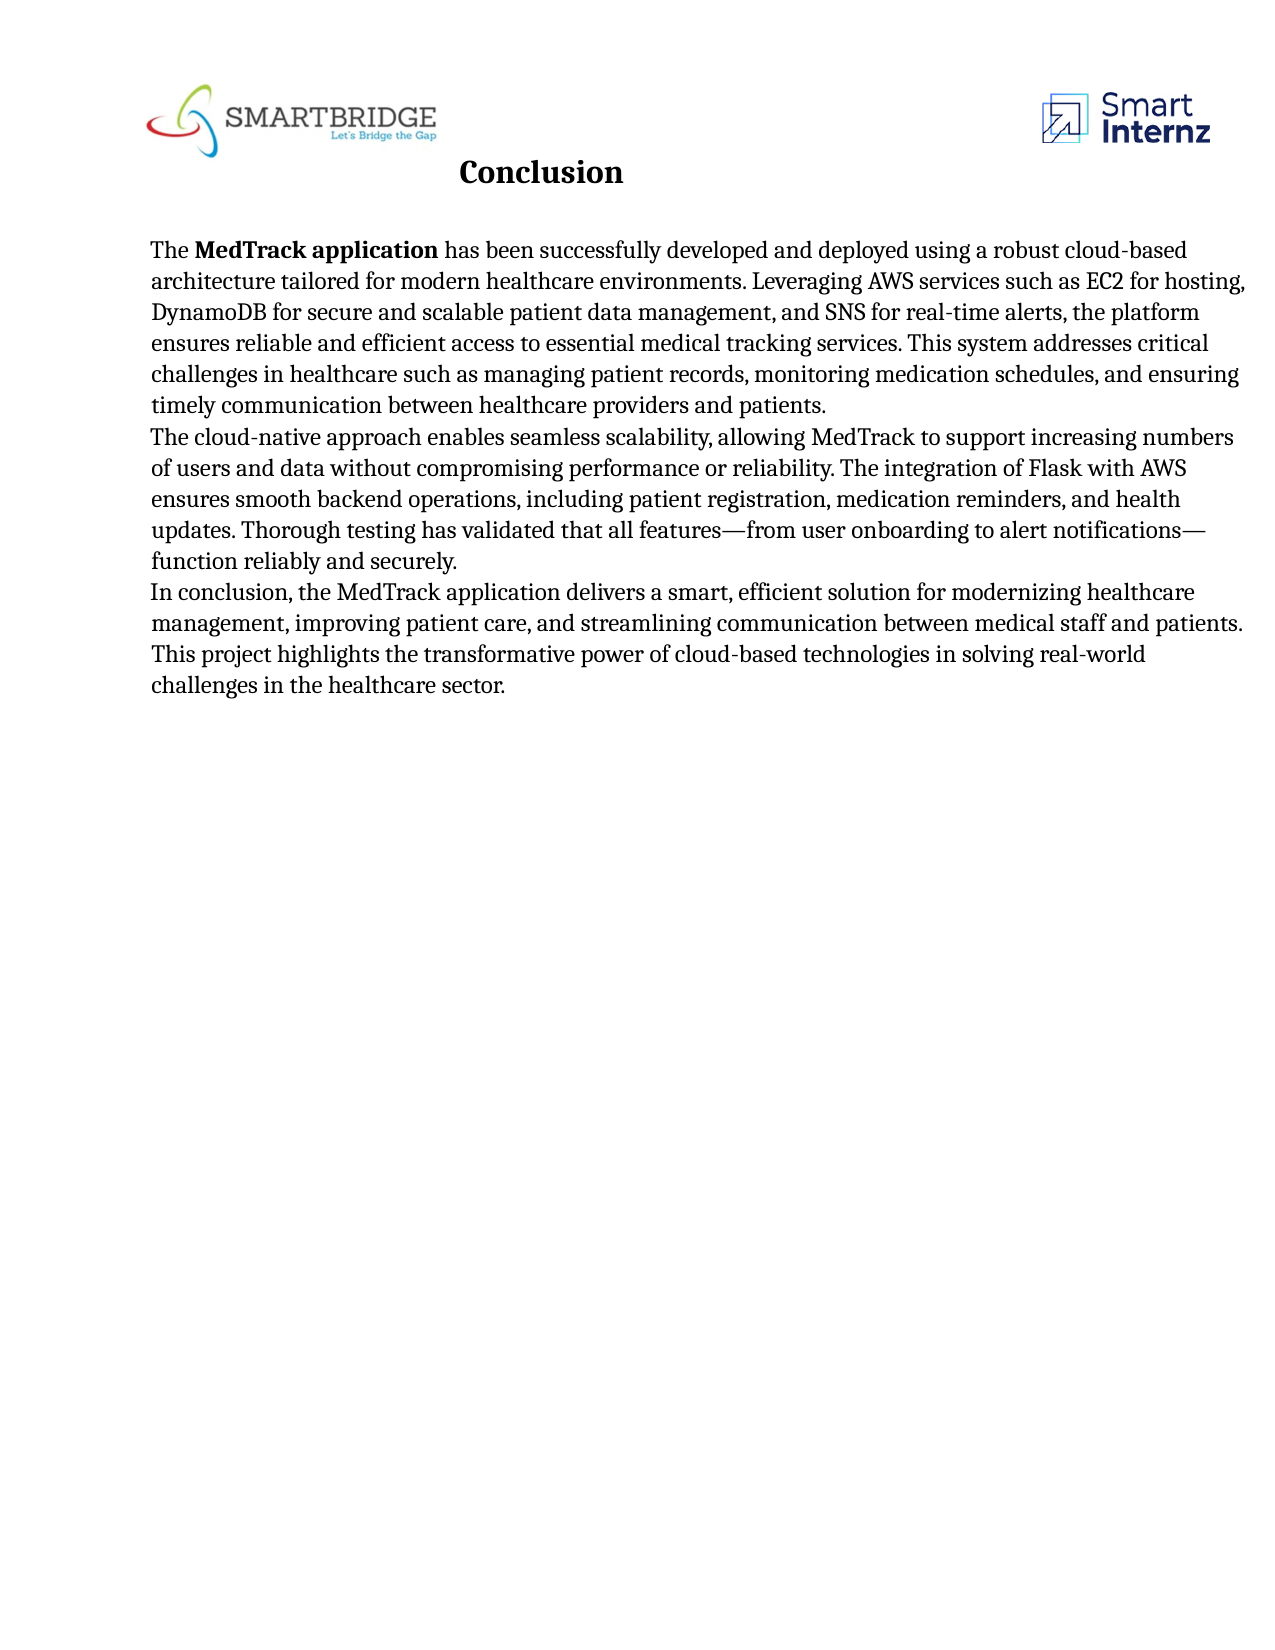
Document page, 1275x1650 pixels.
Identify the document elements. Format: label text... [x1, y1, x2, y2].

text Conclusion [150, 153, 1248, 192]
text The cloud-native approach enables seamless scalability, allowing MedTrack to support increasing numbers of users and data without compromising performance or reliability. The integration of Flask with AWS ensures smooth backend operations, including patient registration, medication reminders, and health updates. Thorough testing has validated that all features—from user onboarding to alert notifications—function reliably and securely. [150, 422, 1248, 575]
picture [1037, 92, 1214, 143]
picture [143, 78, 441, 163]
text In conclusion, the MedTrack application delivers a smart, efficient solution for modernizing healthcare management, improving patient care, and streamlining communication between medical staff and patients. This project highlights the transformative power of cloud-based technologies in solving real-world challenges in the healthcare sector. [150, 578, 1248, 699]
text The MedTrack application has been successfully developed and deployed using a robust cloud-based architecture tailored for modern healthcare environments. Leveraging AWS services such as EC2 for hosting, DynamoDB for secure and scalable patient data management, and SNS for real-time alerts, the platform ensures reliable and efficient access to essential medical tracking services. This system addresses critical challenges in healthcare such as managing patient records, monitoring medication schedules, and ensuring timely communication between healthcare providers and patients. [150, 236, 1248, 420]
